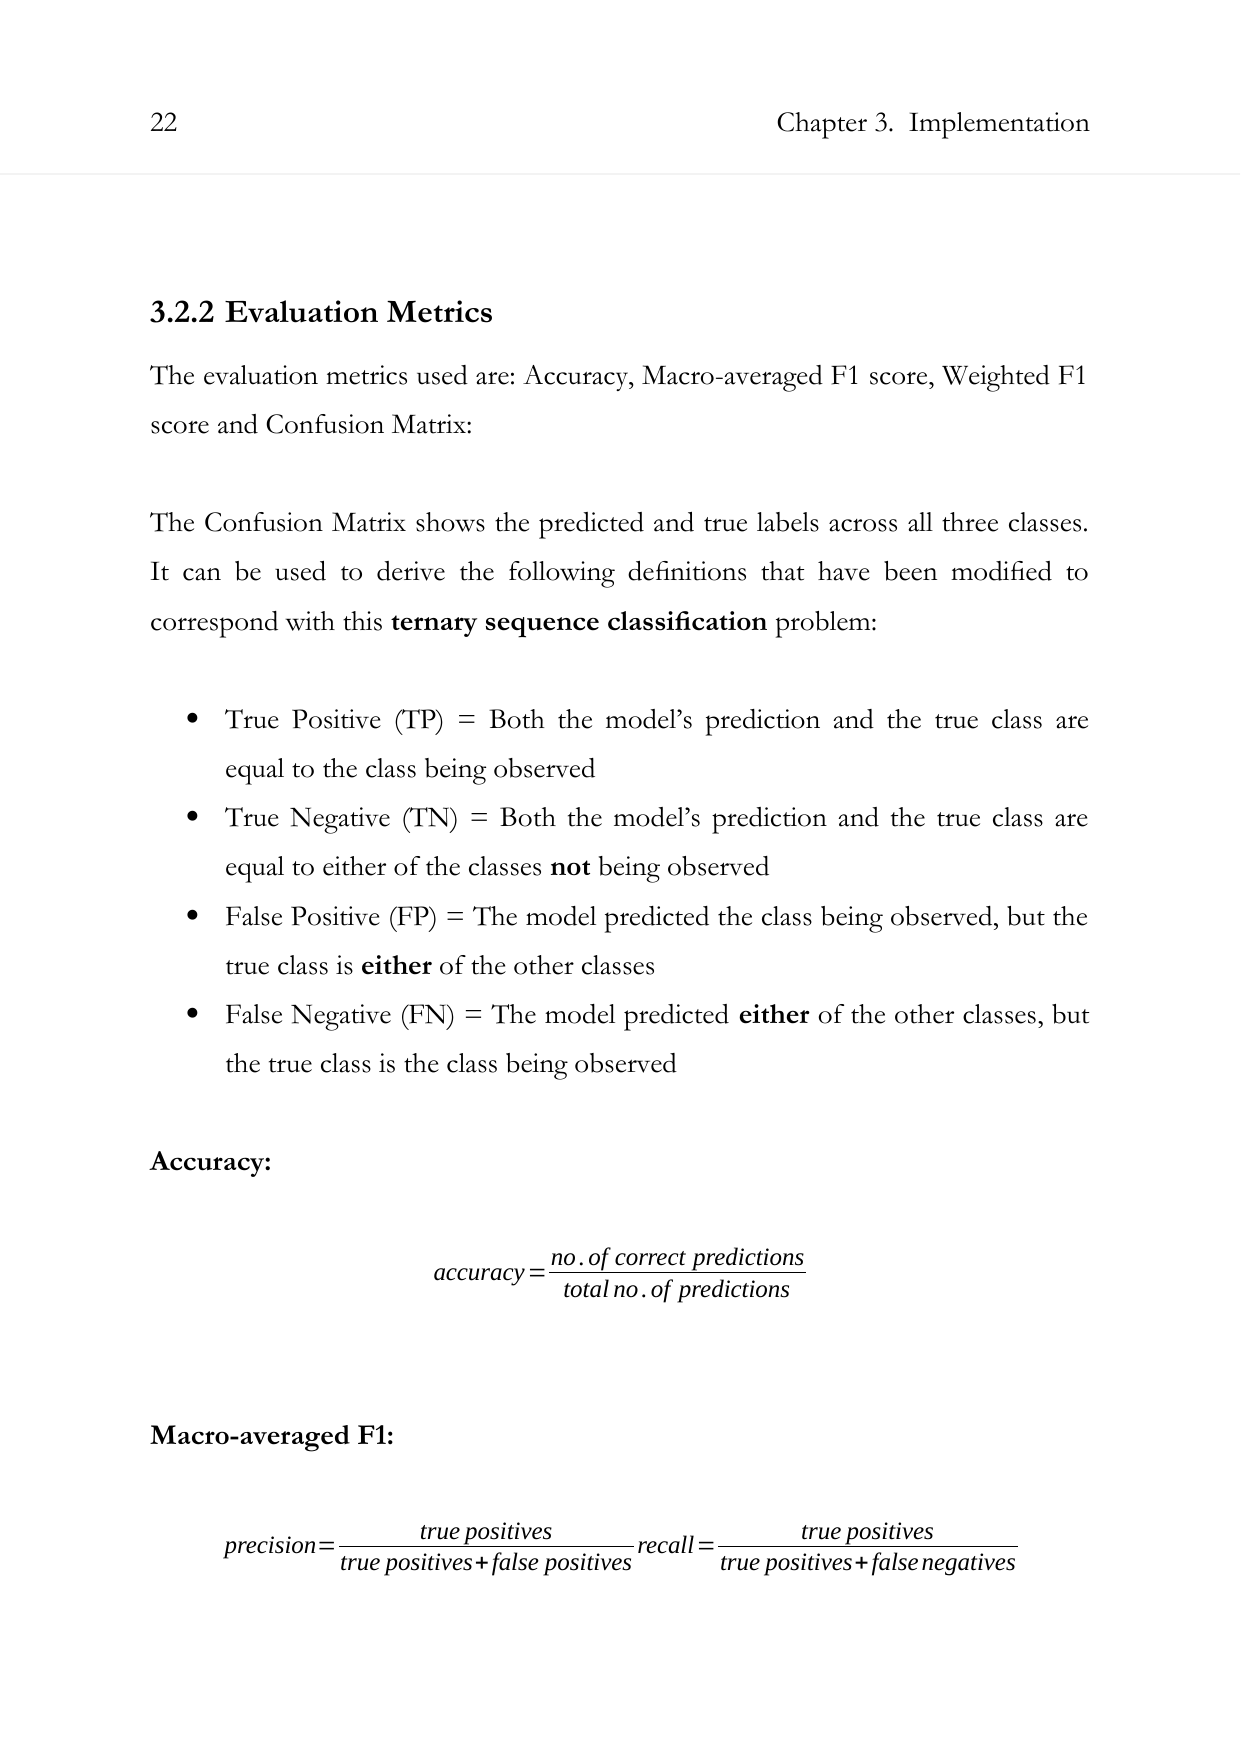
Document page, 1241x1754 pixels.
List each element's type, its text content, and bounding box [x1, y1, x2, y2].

list False Negative (FN) = The model predicted either of the other classes, but the true class is the class being observed [187, 998, 1090, 1080]
list True Negative (TN) = Both the model’s prediction and the true class are equal to either of the classes not being observed [187, 801, 1090, 883]
list True Positive (TP) = Both the model’s prediction and the true class are equal to the class being observed [187, 703, 1090, 785]
subtitle 3.2.2 Evaluation Metrics [150, 293, 1090, 331]
text The evaluation metrics used are: Accuracy, Macro-averaged F1 score, Weighted F1 score and Confusion Matrix: [150, 359, 1090, 441]
text Macro-averaged F1: [150, 1419, 1090, 1452]
text The Confusion Matrix shows the predicted and true labels across all three classes. It can be used to derive the following definitions that have been modified to correspond with this ternary sequence classification problem: [150, 506, 1090, 638]
list False Positive (FP) = The model predicted the class being observed, but the true class is either of the other classes [187, 900, 1090, 982]
text Accuracy: [150, 1146, 1090, 1178]
